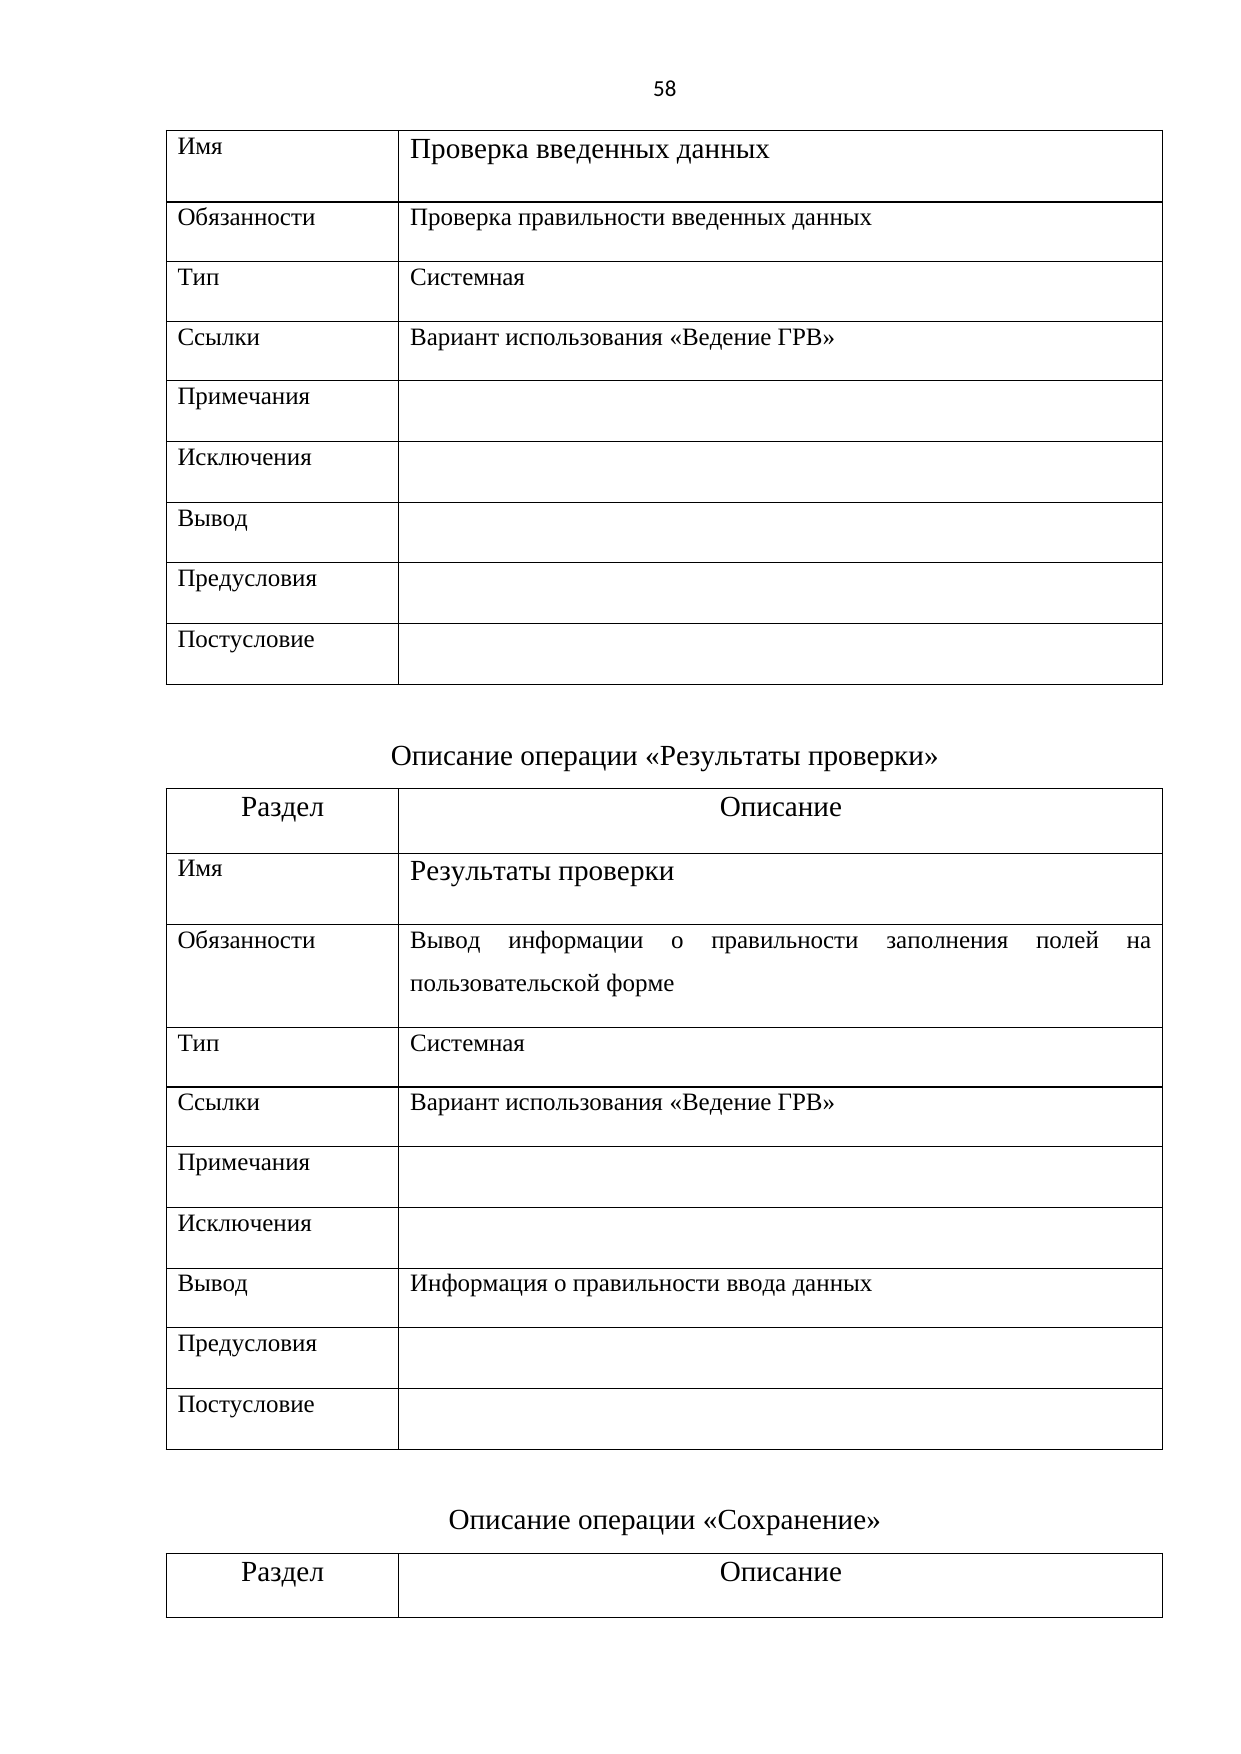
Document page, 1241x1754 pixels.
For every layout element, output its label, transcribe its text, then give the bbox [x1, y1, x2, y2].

table_cell Ссылки [167, 322, 398, 380]
table_cell Тип [167, 1028, 398, 1086]
table_cell [399, 1208, 1162, 1267]
table_cell Результаты проверки [399, 854, 1162, 924]
table_cell Имя [167, 131, 398, 201]
table_cell [399, 1328, 1162, 1388]
text Описание операции «Результаты проверки» [177, 738, 1152, 771]
text Описание операции «Сохранение» [177, 1502, 1152, 1536]
table_cell Примечания [167, 1147, 398, 1207]
table_cell Постусловие [167, 1389, 398, 1448]
table_cell Постусловие [167, 624, 398, 684]
table_header Описание [399, 1554, 1162, 1617]
table_header Описание [399, 789, 1162, 852]
table_cell Вывод информации о правильности заполнения полей на пользовательской форме [399, 925, 1162, 1027]
table_cell Исключения [167, 1208, 398, 1267]
table_cell [399, 381, 1162, 441]
table_cell Системная [399, 1028, 1162, 1086]
table_cell Обязанности [167, 925, 398, 1027]
table_cell Вывод [167, 503, 398, 562]
table_header Раздел [167, 789, 398, 852]
table_cell [399, 1389, 1162, 1448]
table_cell Проверка правильности введенных данных [399, 203, 1162, 261]
table_cell Ссылки [167, 1088, 398, 1146]
table_cell Системная [399, 262, 1162, 321]
table_cell Информация о правильности ввода данных [399, 1269, 1162, 1327]
table_cell [399, 1147, 1162, 1207]
table_cell Вариант использования «Ведение ГРВ» [399, 1088, 1162, 1146]
table_cell [399, 442, 1162, 502]
table_cell [399, 503, 1162, 562]
table_cell [399, 563, 1162, 623]
table_cell Примечания [167, 381, 398, 441]
table_cell Предусловия [167, 1328, 398, 1388]
table_cell Исключения [167, 442, 398, 502]
table_cell [399, 624, 1162, 684]
table_cell Обязанности [167, 203, 398, 261]
table_cell Вывод [167, 1269, 398, 1327]
table_cell Тип [167, 262, 398, 321]
table_cell Проверка введенных данных [399, 131, 1162, 201]
table_cell Предусловия [167, 563, 398, 623]
table_cell Имя [167, 854, 398, 924]
table_header Раздел [167, 1554, 398, 1617]
table_cell Вариант использования «Ведение ГРВ» [399, 322, 1162, 380]
